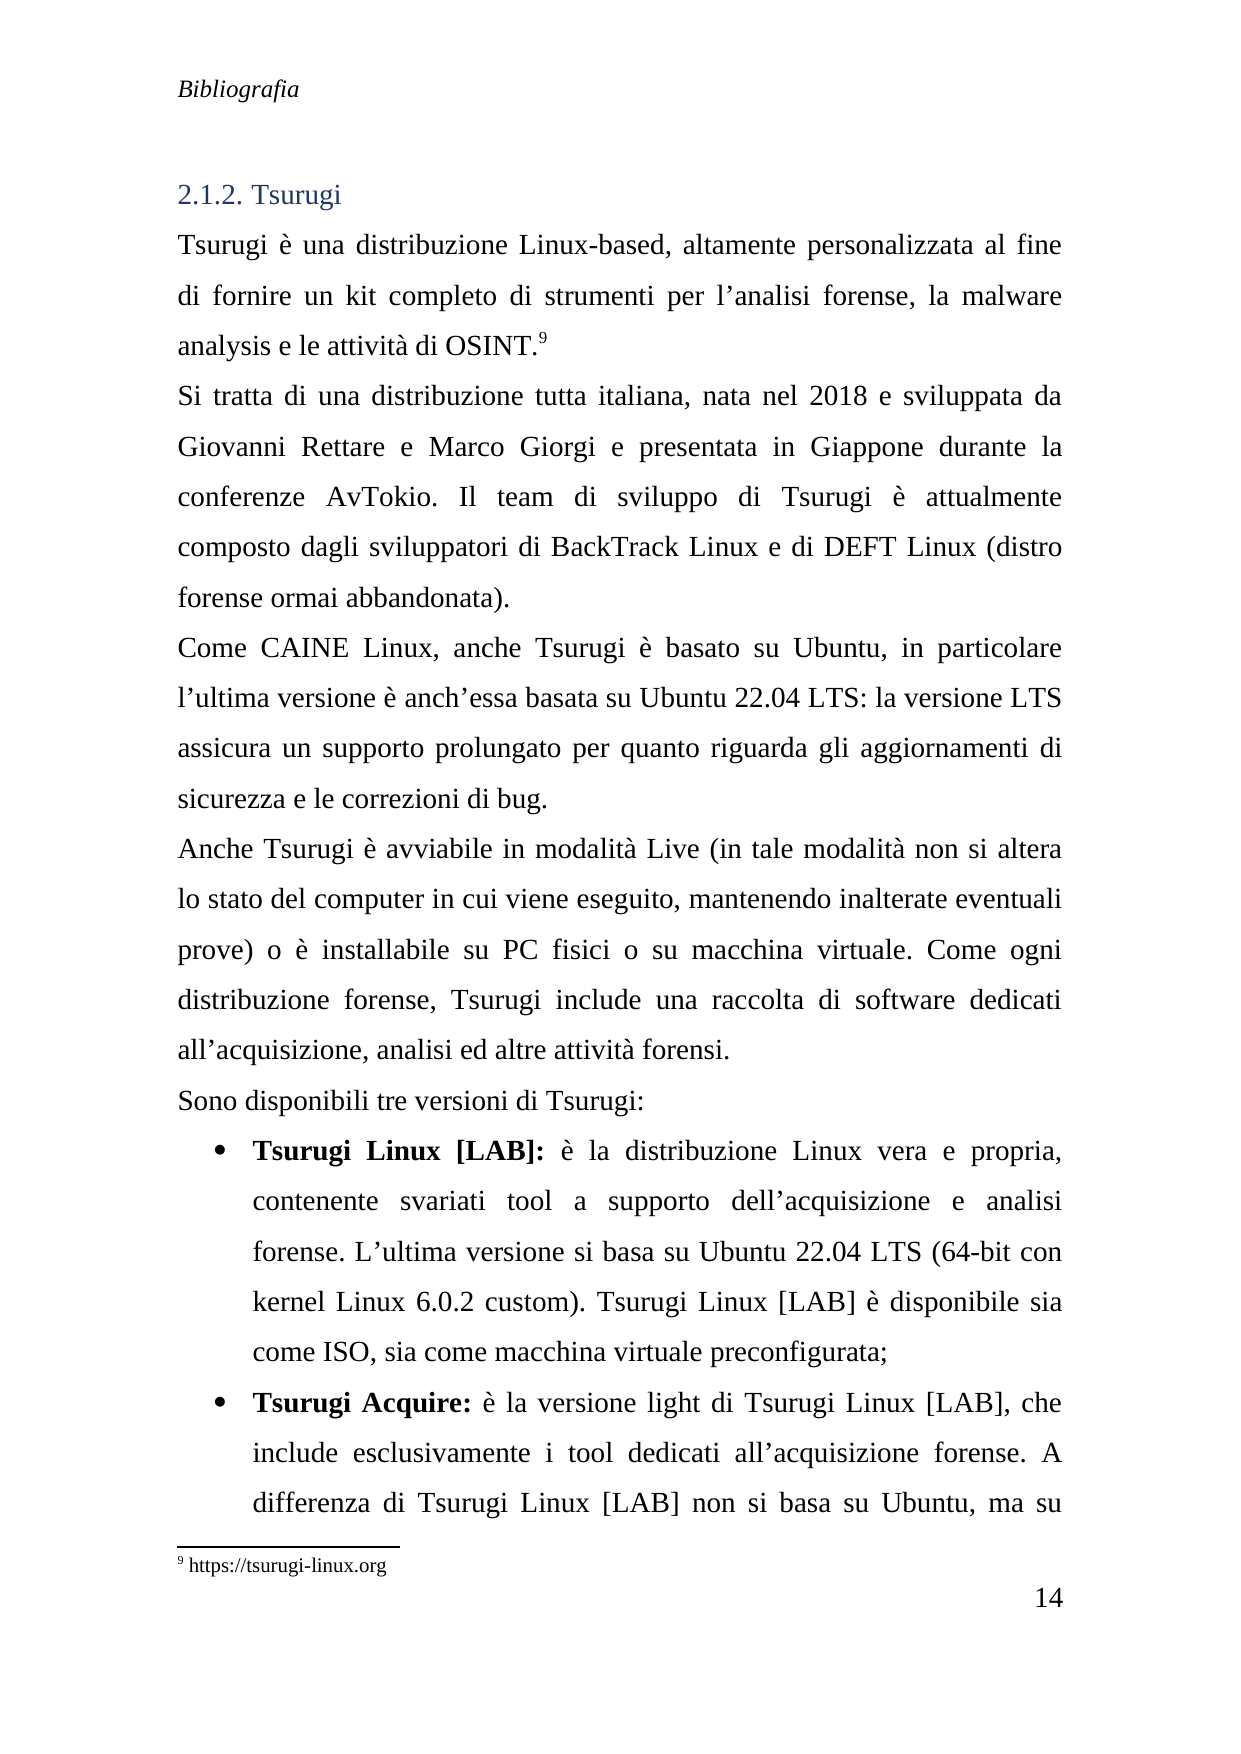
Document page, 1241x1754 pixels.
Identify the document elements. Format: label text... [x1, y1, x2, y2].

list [215, 1385, 1063, 1519]
text Sono disponibili tre versioni di Tsurugi: [177, 1083, 1063, 1116]
text Si tratta di una distribuzione tutta italiana, nata nel 2018 e sviluppata da Giovanni Rettare e Marco Giorgi e presentata in Giappone durante la conferenze AvTokio. Il team di sviluppo di Tsurugi è attualmente composto dagli sviluppatori di BackTrack Linux e di DEFT Linux (distro forense ormai abbandonata). [177, 378, 1063, 613]
text Anche Tsurugi è avviabile in modalità Live (in tale modalità non si altera lo stato del computer in cui viene eseguito, mantenendo inalterate eventuali prove) o è installabile su PC fisici o su macchina virtuale. Come ogni distribuzione forense, Tsurugi include una raccolta di software dedicati all’acquisizione, analisi ed altre attività forensi. [177, 831, 1063, 1066]
subtitle Tsurugi [177, 177, 1063, 211]
text Tsurugi è una distribuzione Linux-based, altamente personalizzata al fine di fornire un kit completo di strumenti per l’analisi forense, la malware analysis e le attività di OSINT. [177, 227, 1063, 362]
list Tsurugi Linux [LAB]: è la distribuzione Linux vera e propria, contenente svariati tool a supporto dell’acquisizione e analisi forense. L’ultima versione si basa su Ubuntu 22.04 LTS (64-bit con kernel Linux 6.0.2 custom). Tsurugi Linux [LAB] è disponibile sia come ISO, sia come macchina virtuale preconfigurata; [215, 1133, 1063, 1368]
text Come CAINE Linux, anche Tsurugi è basato su Ubuntu, in particolare l’ultima versione è anch’essa basata su Ubuntu 22.04 LTS: la versione LTS assicura un supporto prolungato per quanto riguarda gli aggiornamenti di sicurezza e le correzioni di bug. [177, 630, 1063, 814]
